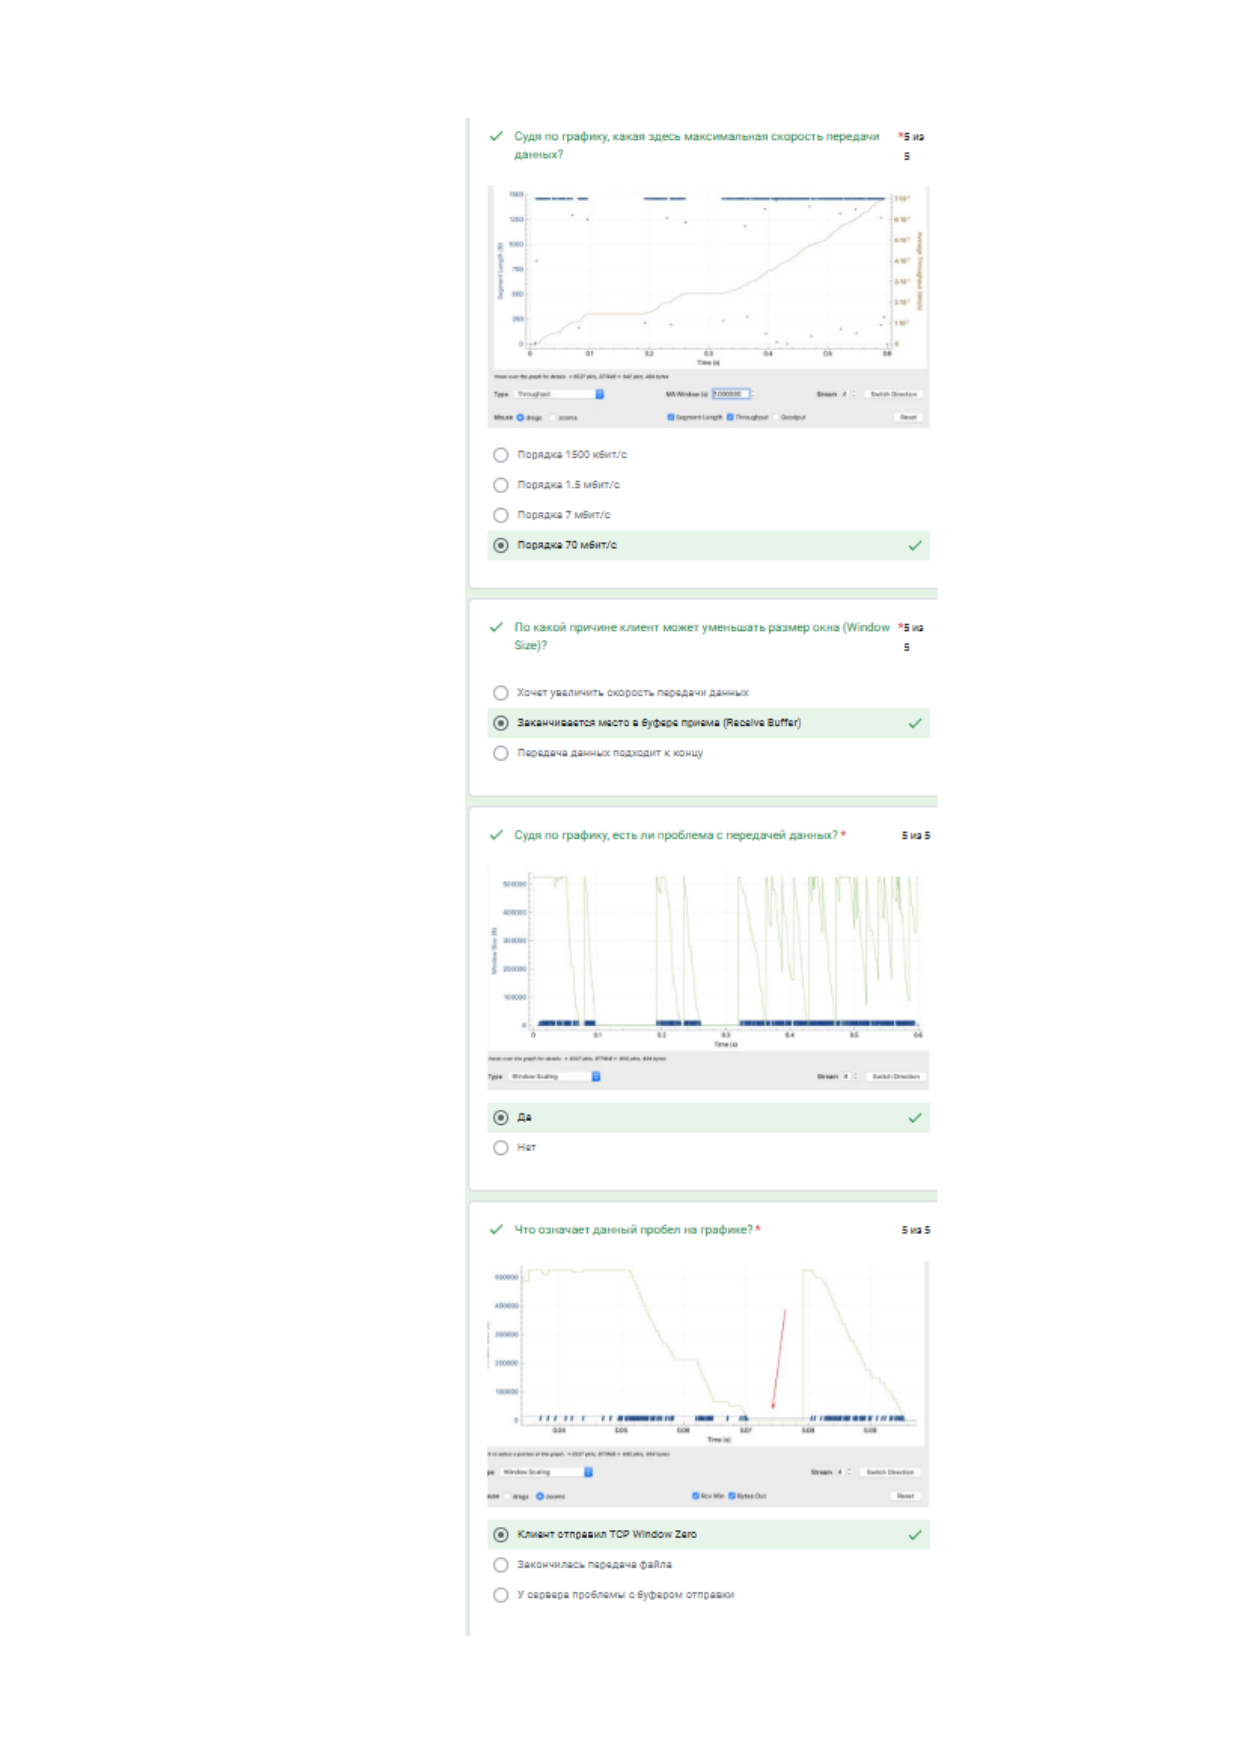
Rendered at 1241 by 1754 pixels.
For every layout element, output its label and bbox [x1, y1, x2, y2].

picture [465, 118, 938, 1636]
